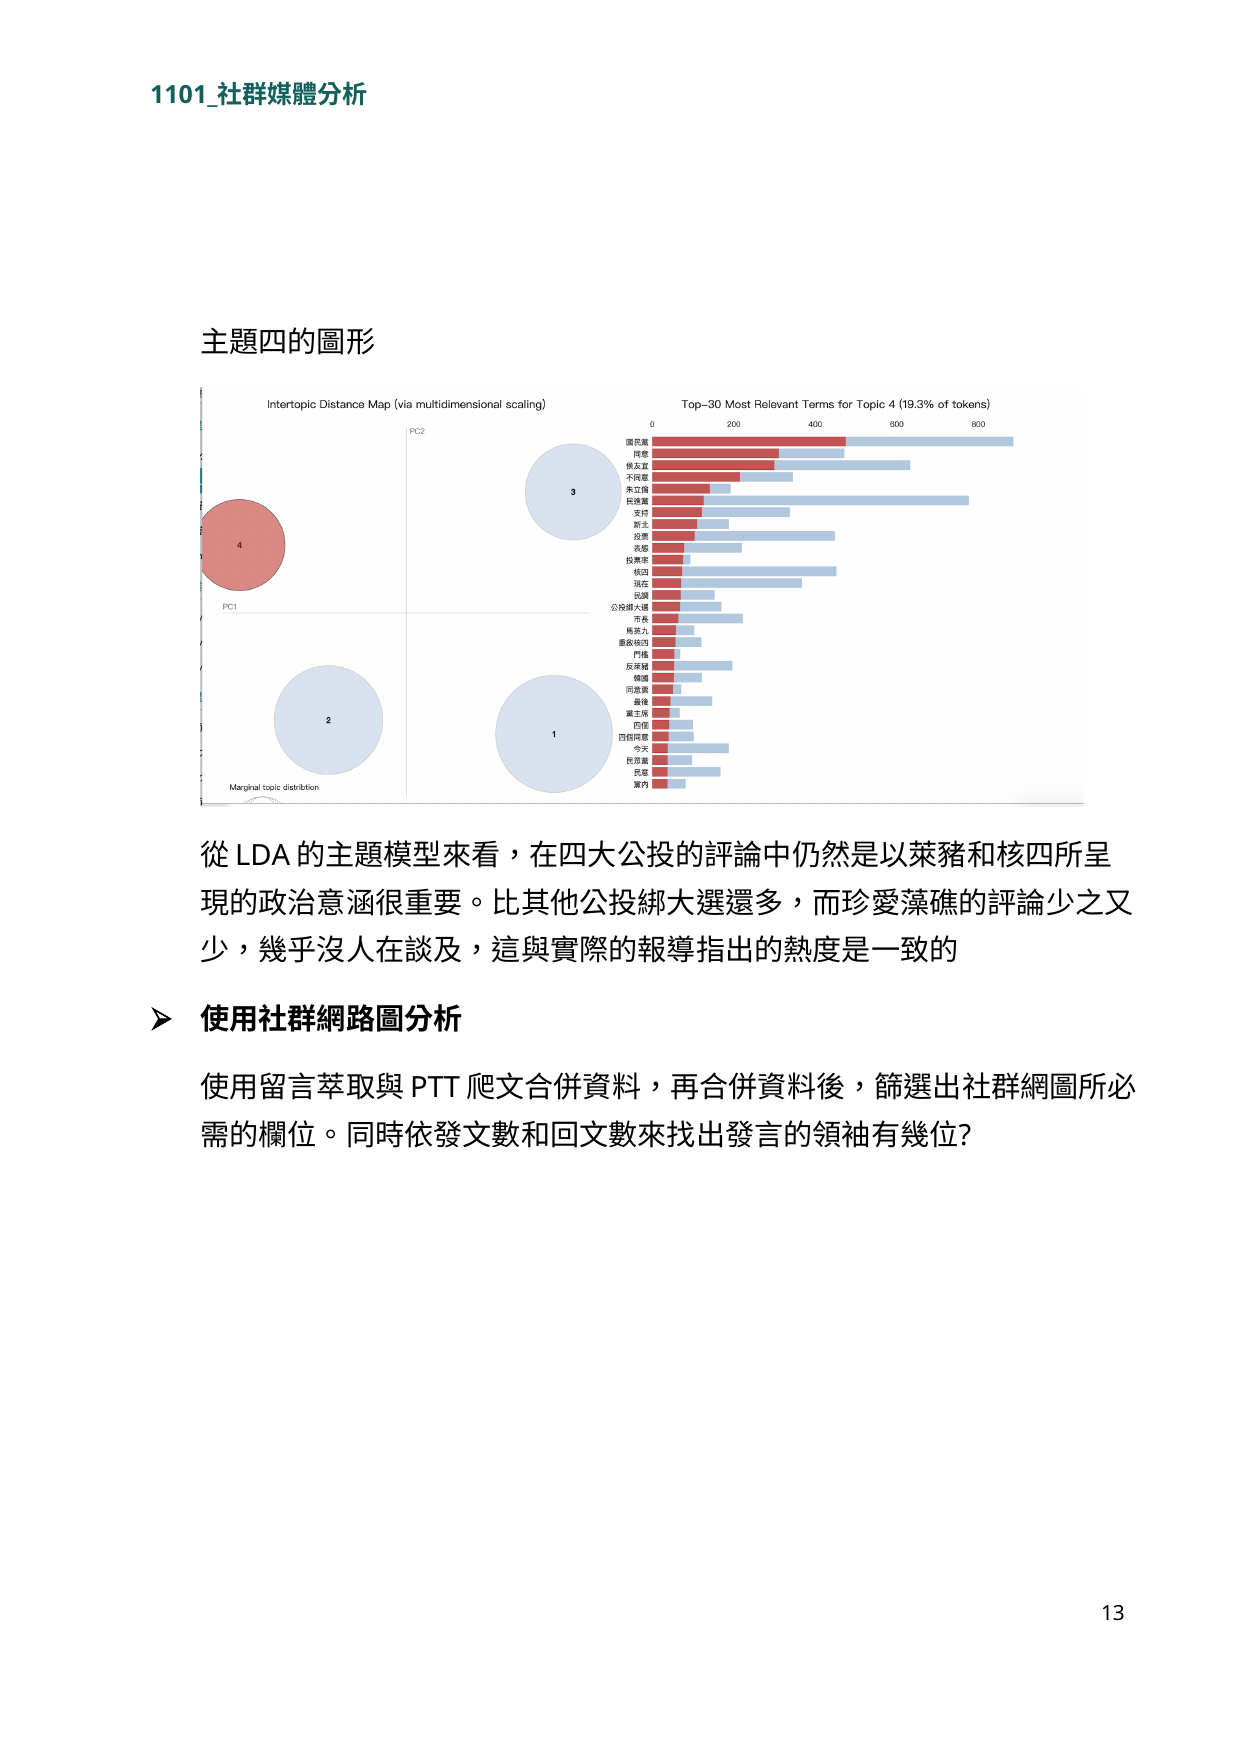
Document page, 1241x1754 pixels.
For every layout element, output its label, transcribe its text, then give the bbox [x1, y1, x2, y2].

list 主題四的圖形 [200, 319, 1139, 361]
list 從LDA的主題模型來看，在四大公投的評論中仍然是以萊豬和核四所呈現的政治意涵很重要。比其他公投綁大選還多，而珍愛藻礁的評論少之又少，幾乎沒人在談及，這與實際的報導指出的熱度是一致的 [200, 831, 1139, 969]
list 使用留言萃取與PTT爬文合併資料，再合併資料後，篩選出社群網圖所必需的欄位。同時依發文數和回文數來找出發言的領袖有幾位? [200, 1064, 1139, 1154]
picture [200, 387, 1084, 807]
list 使用社群網路圖分析 [150, 995, 1139, 1038]
